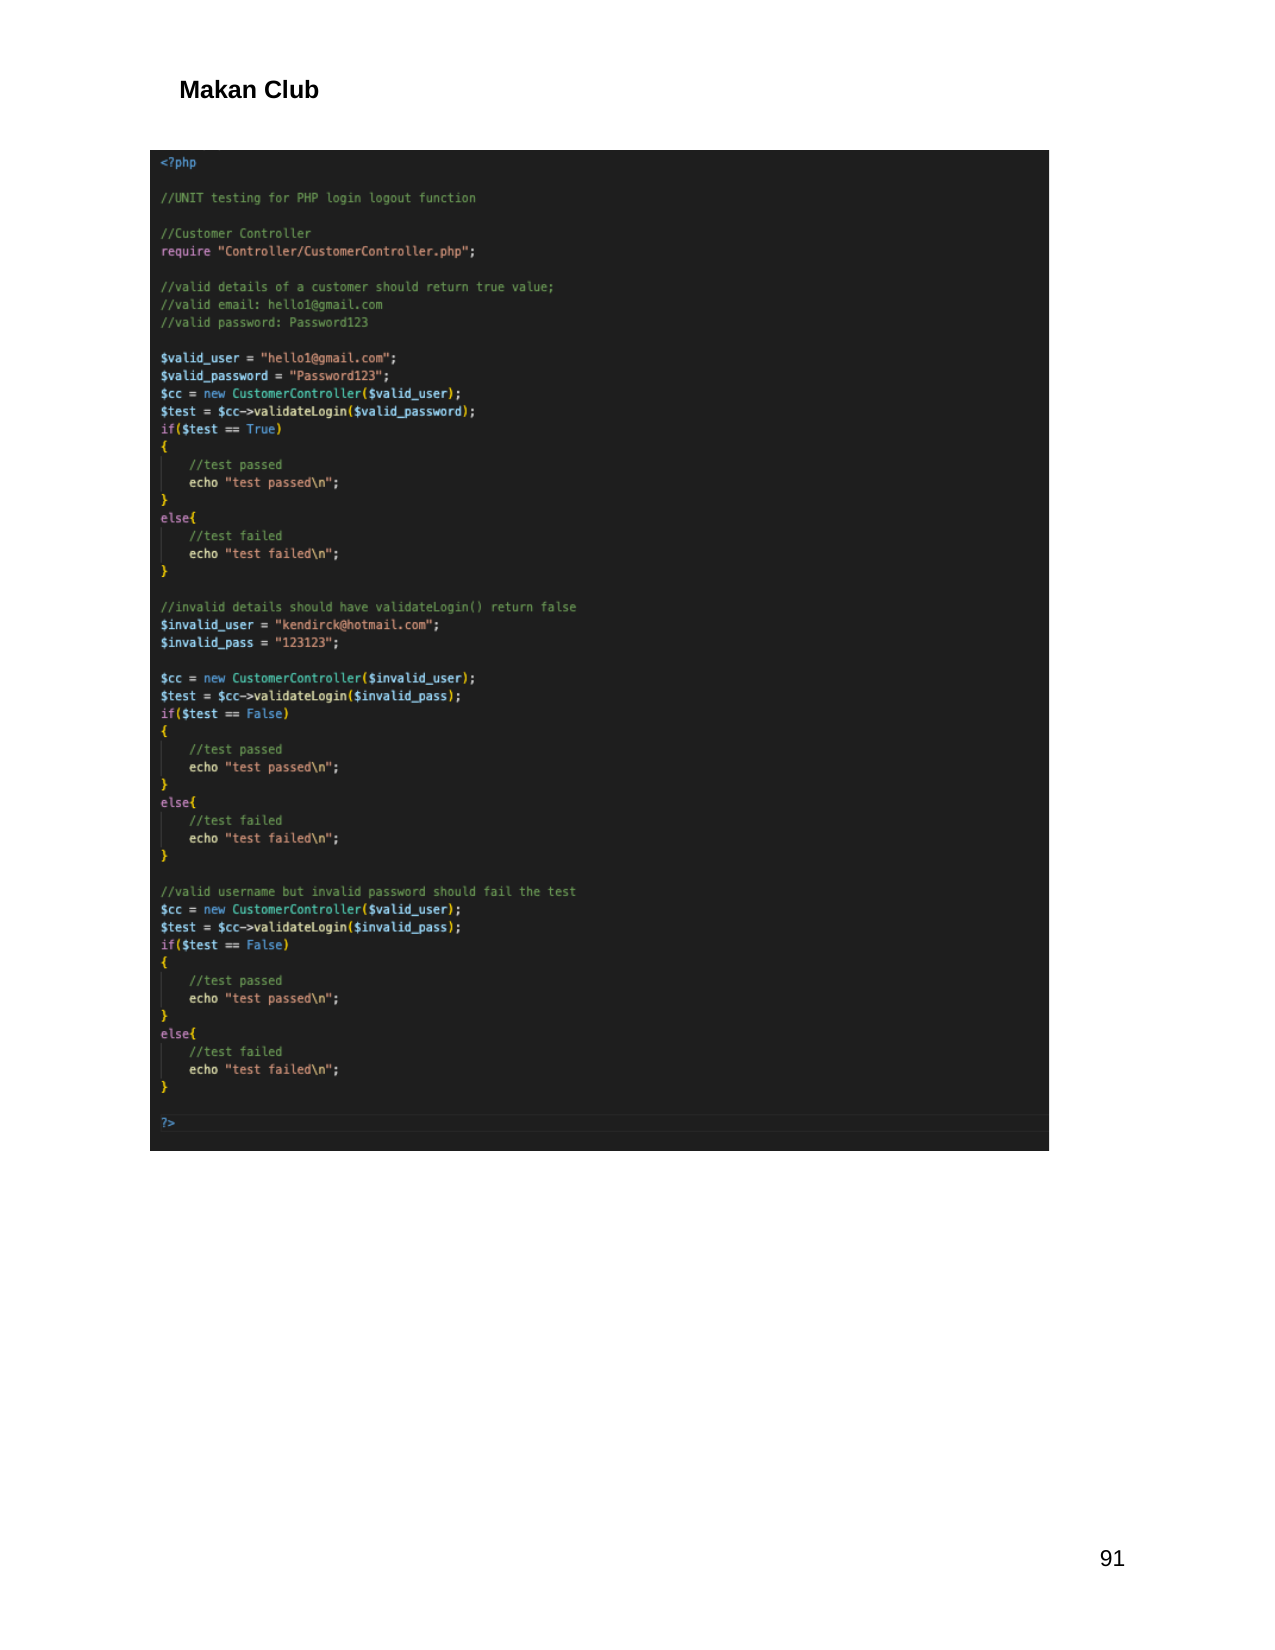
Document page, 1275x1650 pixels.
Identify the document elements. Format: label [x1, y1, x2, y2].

picture [150, 150, 1050, 1151]
